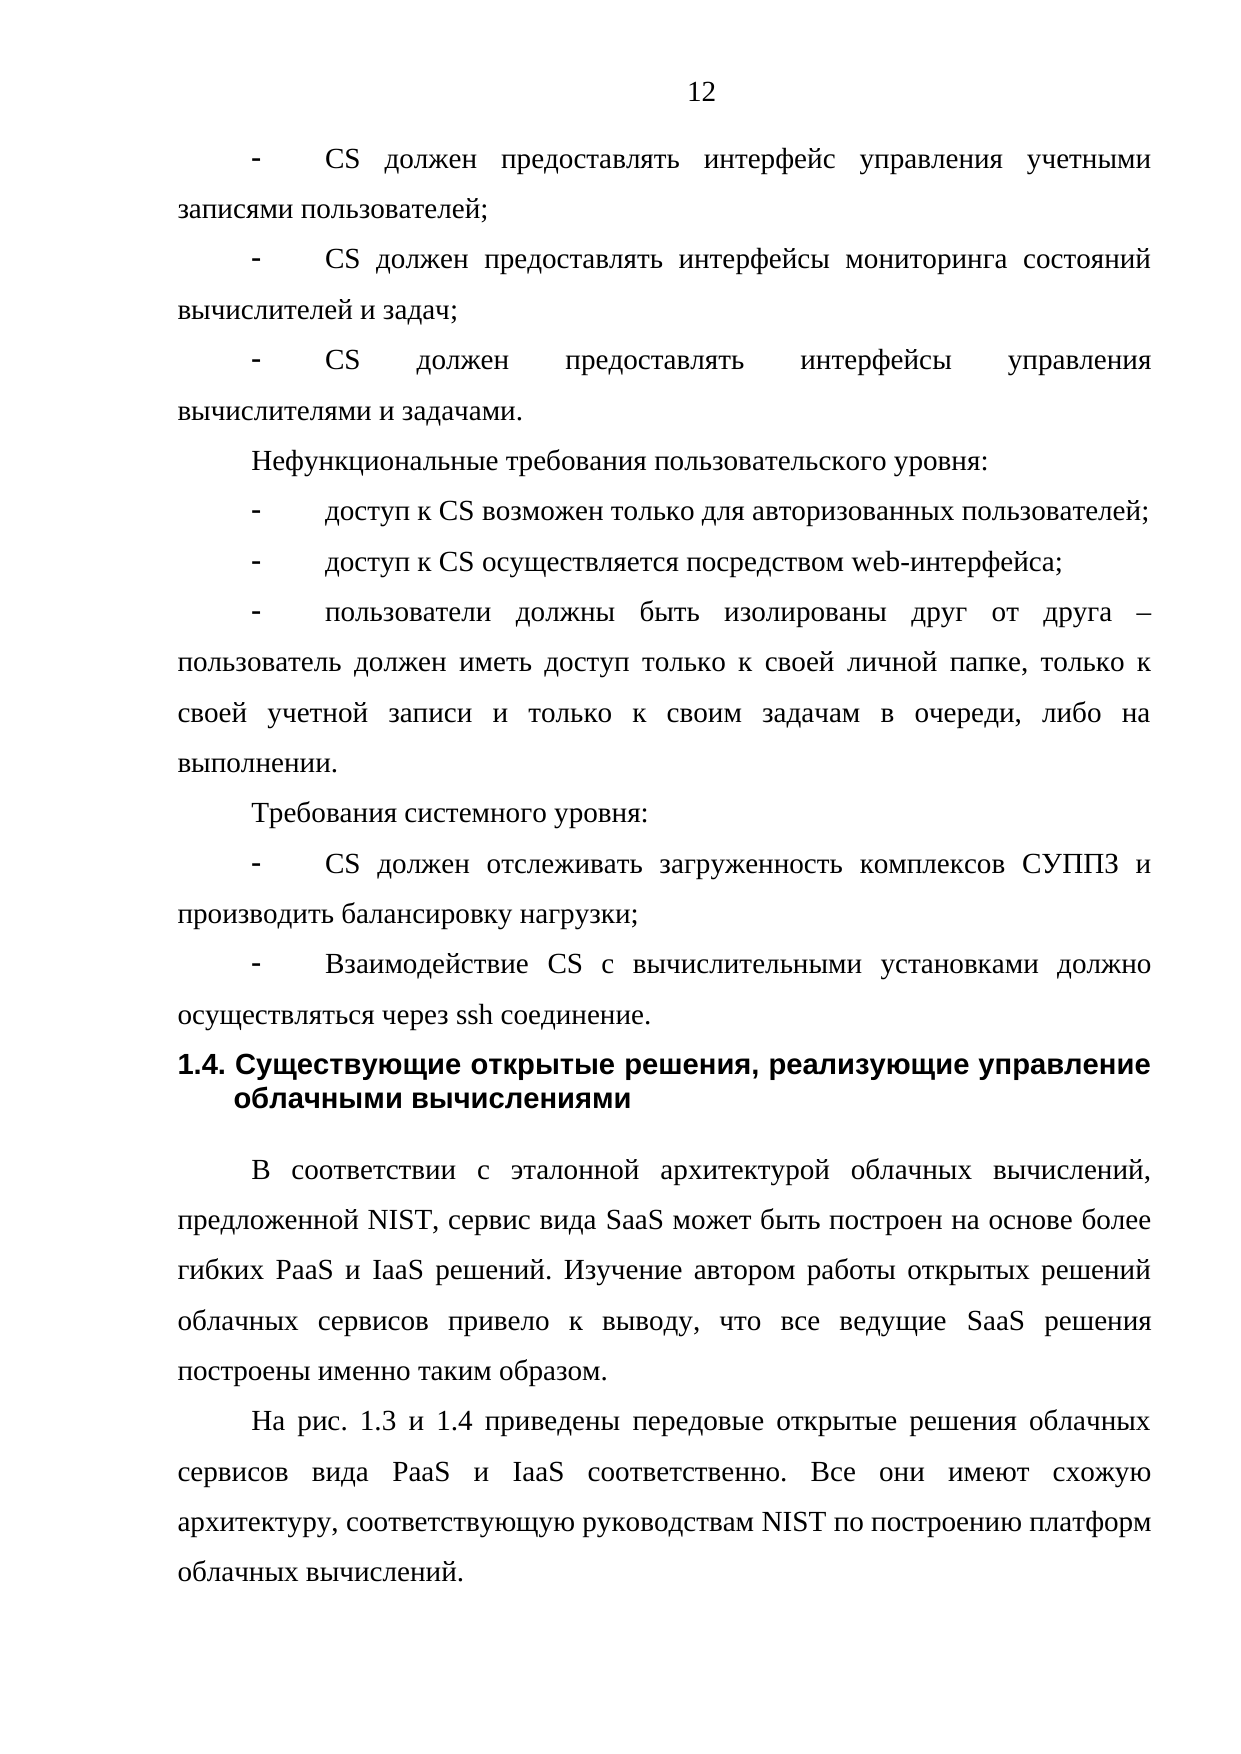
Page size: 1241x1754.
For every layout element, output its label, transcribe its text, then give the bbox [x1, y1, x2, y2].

list Взаимодействие CS с вычислительными установками должно осуществляться через ssh соединение. [177, 947, 1152, 1031]
list пользователи должны быть изолированы друг от друга – пользователь должен иметь доступ только к своей личной папке, только к своей учетной записи и только к своим задачам в очереди, либо на выполнении. [177, 594, 1152, 779]
text Требования системного уровня: [177, 796, 1152, 829]
text В соответствии с эталонной архитектурой облачных вычислений, предложенной NIST, сервис вида SaaS может быть построен на основе более гибких PaaS и IaaS решений. Изучение автором работы открытых решений облачных сервисов привело к выводу, что все ведущие SaaS решения построены именно таким образом. [177, 1152, 1152, 1387]
list CS должен предоставлять интерфейс управления учетными записями пользователей; [177, 141, 1152, 225]
text Нефункциональные требования пользовательского уровня: [177, 443, 1152, 477]
list доступ к CS осуществляется посредством web-интерфейса; [177, 544, 1152, 577]
subtitle 1.4. Существующие открытые решения, реализующие управление облачными вычислениями [177, 1047, 1152, 1114]
list CS должен предоставлять интерфейсы управления вычислителями и задачами. [177, 342, 1152, 426]
list доступ к CS возможен только для авторизованных пользователей; [177, 493, 1152, 527]
text На рис. 1.3 и 1.4 приведены передовые открытые решения облачных сервисов вида PaaS и IaaS соответственно. Все они имеют схожую архитектуру, соответствующую руководствам NIST по построению платформ облачных вычислений. [177, 1403, 1152, 1588]
list CS должен предоставлять интерфейсы мониторинга состояний вычислителей и задач; [177, 242, 1152, 326]
list CS должен отслеживать загруженность комплексов СУППЗ и производить балансировку нагрузки; [177, 846, 1152, 930]
